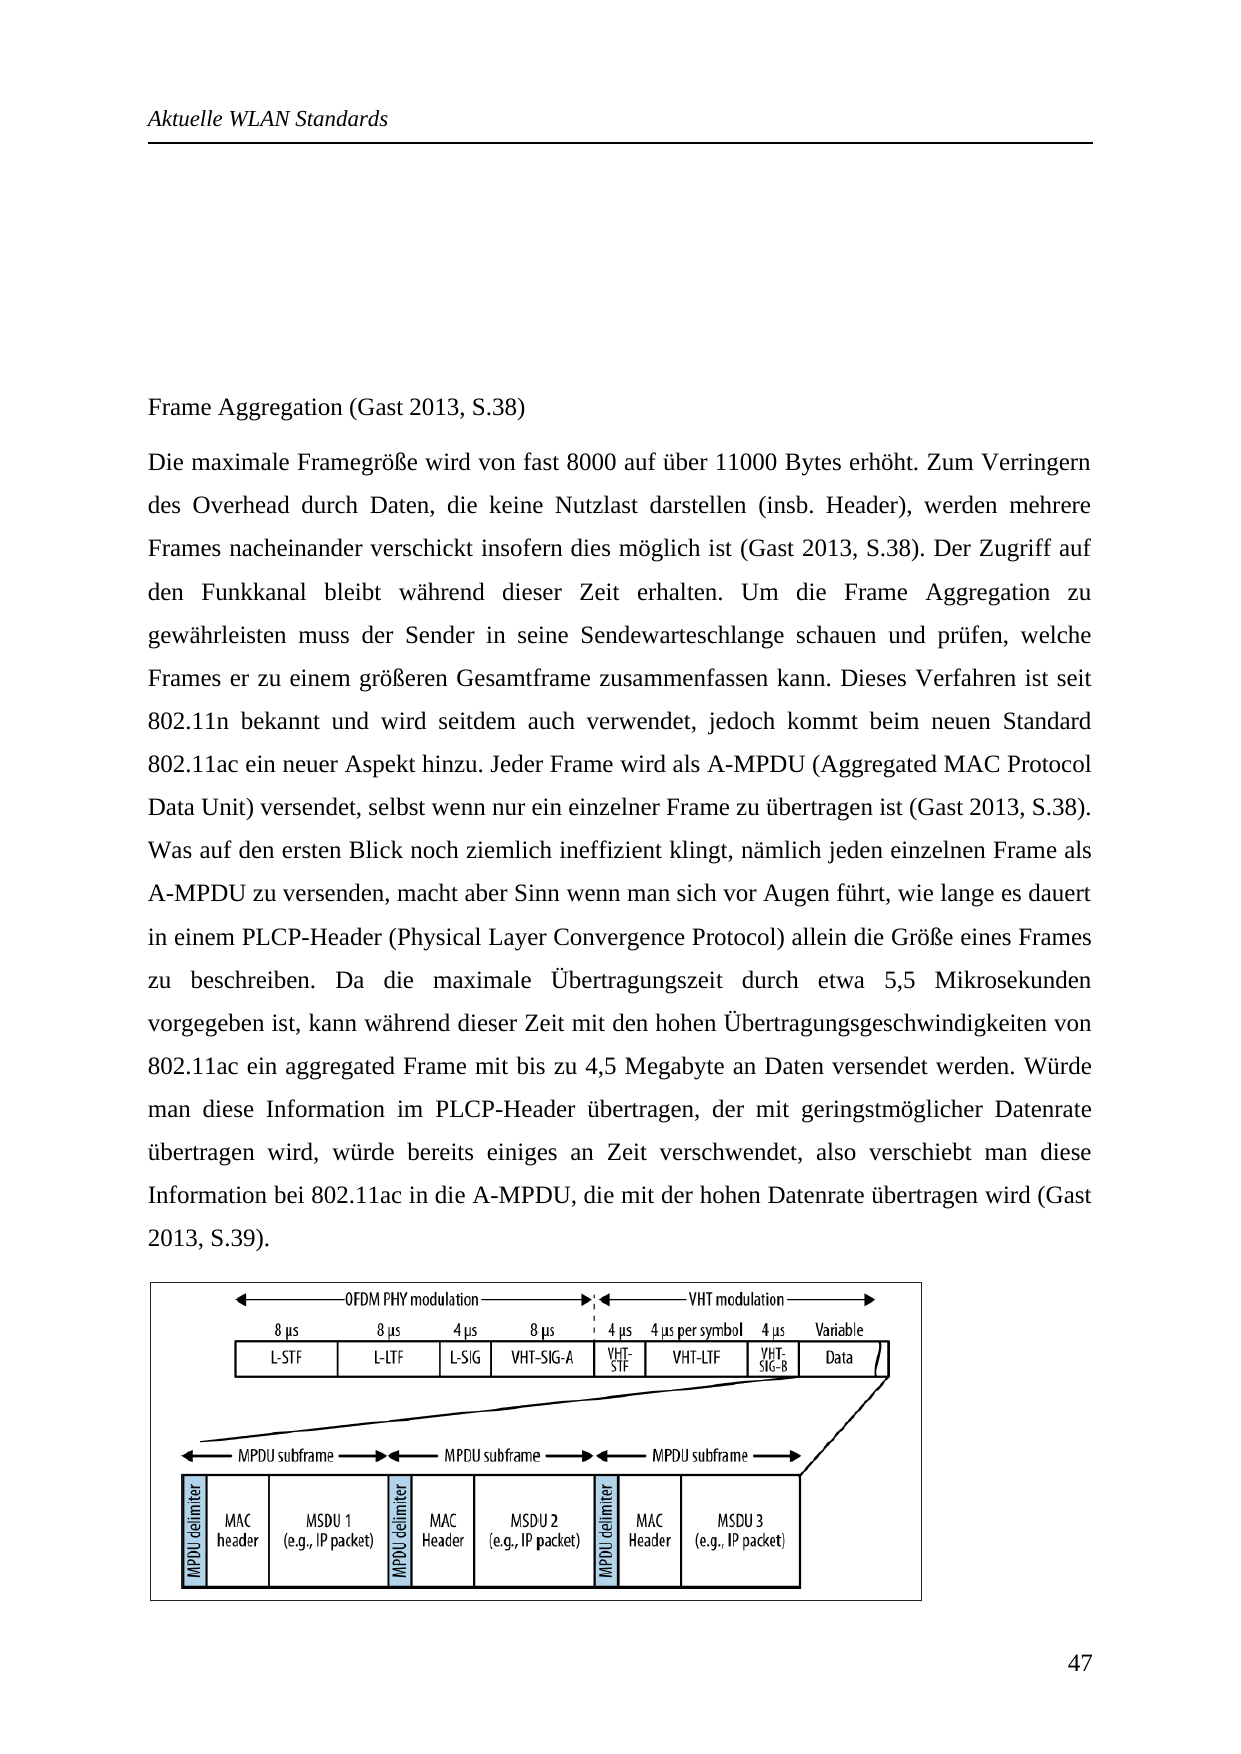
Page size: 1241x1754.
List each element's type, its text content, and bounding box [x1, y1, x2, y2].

picture [147, 1279, 925, 1604]
text Die maximale Framegröße wird von fast 8000 auf über 11000 Bytes erhöht. Zum Verringern des Overhead durch Daten, die keine Nutzlast darstellen (insb. Header), werden mehrere Frames nacheinander verschickt insofern dies möglich ist (Gast 2013, S.38). Der Zugriff auf den Funkkanal bleibt während dieser Zeit erhalten. Um die Frame Aggregation zu gewährleisten muss der Sender in seine Sendewarteschlange schauen und prüfen, welche Frames er zu einem größeren Gesamtframe zusammenfassen kann. Dieses Verfahren ist seit 802.11n bekannt und wird seitdem auch verwendet, jedoch kommt beim neuen Standard 802.11ac ein neuer Aspekt hinzu. Jeder Frame wird als A-MPDU (Aggregated MAC Protocol Data Unit) versendet, selbst wenn nur ein einzelner Frame zu übertragen ist (Gast 2013, S.38). Was auf den ersten Blick noch ziemlich ineffizient klingt, nämlich jeden einzelnen Frame als A-MPDU zu versenden, macht aber Sinn wenn man sich vor Augen führt, wie lange es dauert in einem PLCP-Header (Physical Layer Convergence Protocol) allein die Größe eines Frames zu beschreiben. Da die maximale Übertragungszeit durch etwa 5,5 Mikrosekunden vorgegeben ist, kann während dieser Zeit mit den hohen Übertragungsgeschwindigkeiten von 802.11ac ein aggregated Frame mit bis zu 4,5 Megabyte an Daten versendet werden. Würde man diese Information im PLCP-Header übertragen, der mit geringstmöglicher Datenrate übertragen wird, würde bereits einiges an Zeit verschwendet, also verschiebt man diese Information bei 802.11ac in die A-MPDU, die mit der hohen Datenrate übertragen wird (Gast 2013, S.39). [148, 447, 1093, 1252]
text Frame Aggregation (Gast 2013, S.38) [148, 392, 1093, 420]
